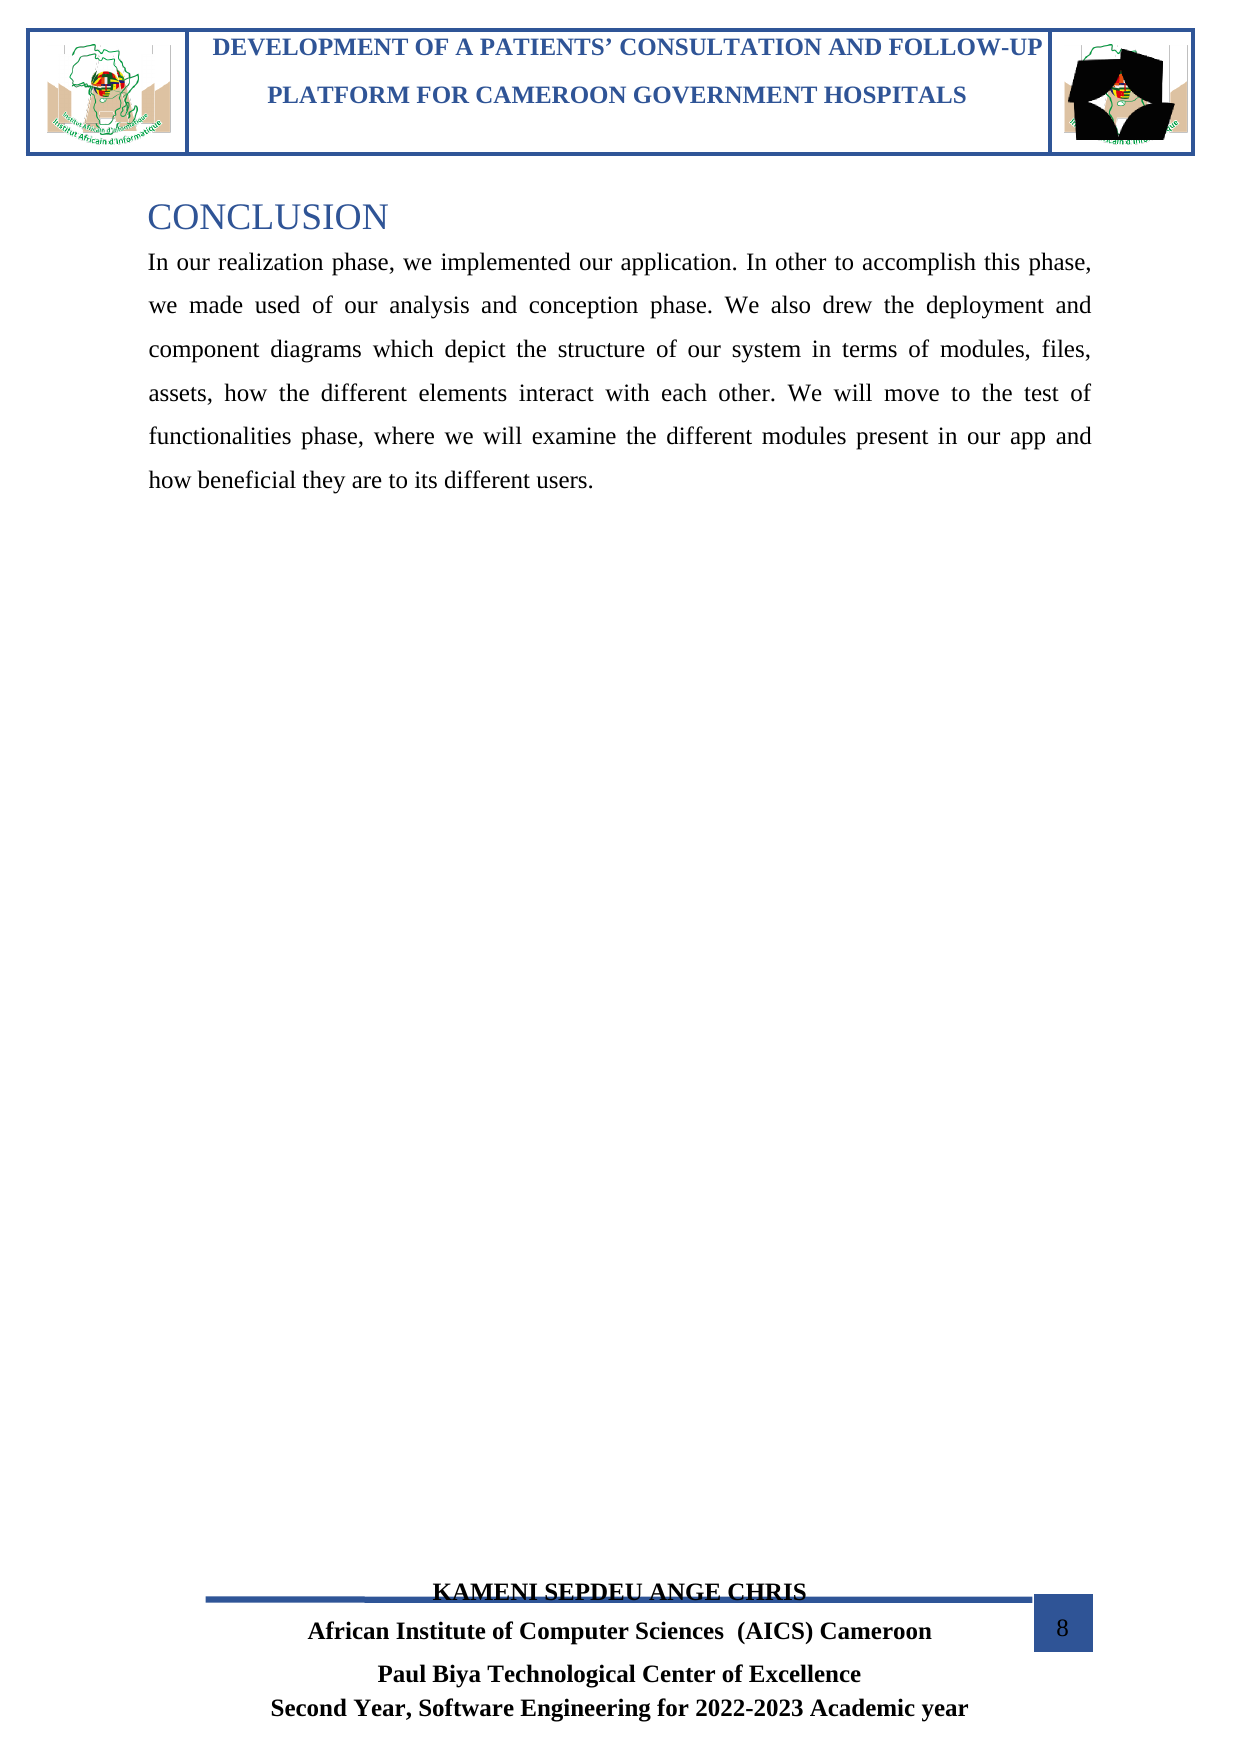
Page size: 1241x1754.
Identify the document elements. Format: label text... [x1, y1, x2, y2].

picture [1055, 32, 1194, 150]
text In our realization phase, we implemented our application. In other to accomplish this phase, we made used of our analysis and conception phase. We also drew the deployment and component diagrams which depict the structure of our system in terms of modules, files, assets, how the different elements interact with each other. We will move to the test of functionalities phase, where we will examine the different modules present in our app and how beneficial they are to its different users. [147, 247, 1093, 494]
picture [38, 32, 177, 150]
text CONCLUSION [147, 194, 1211, 238]
